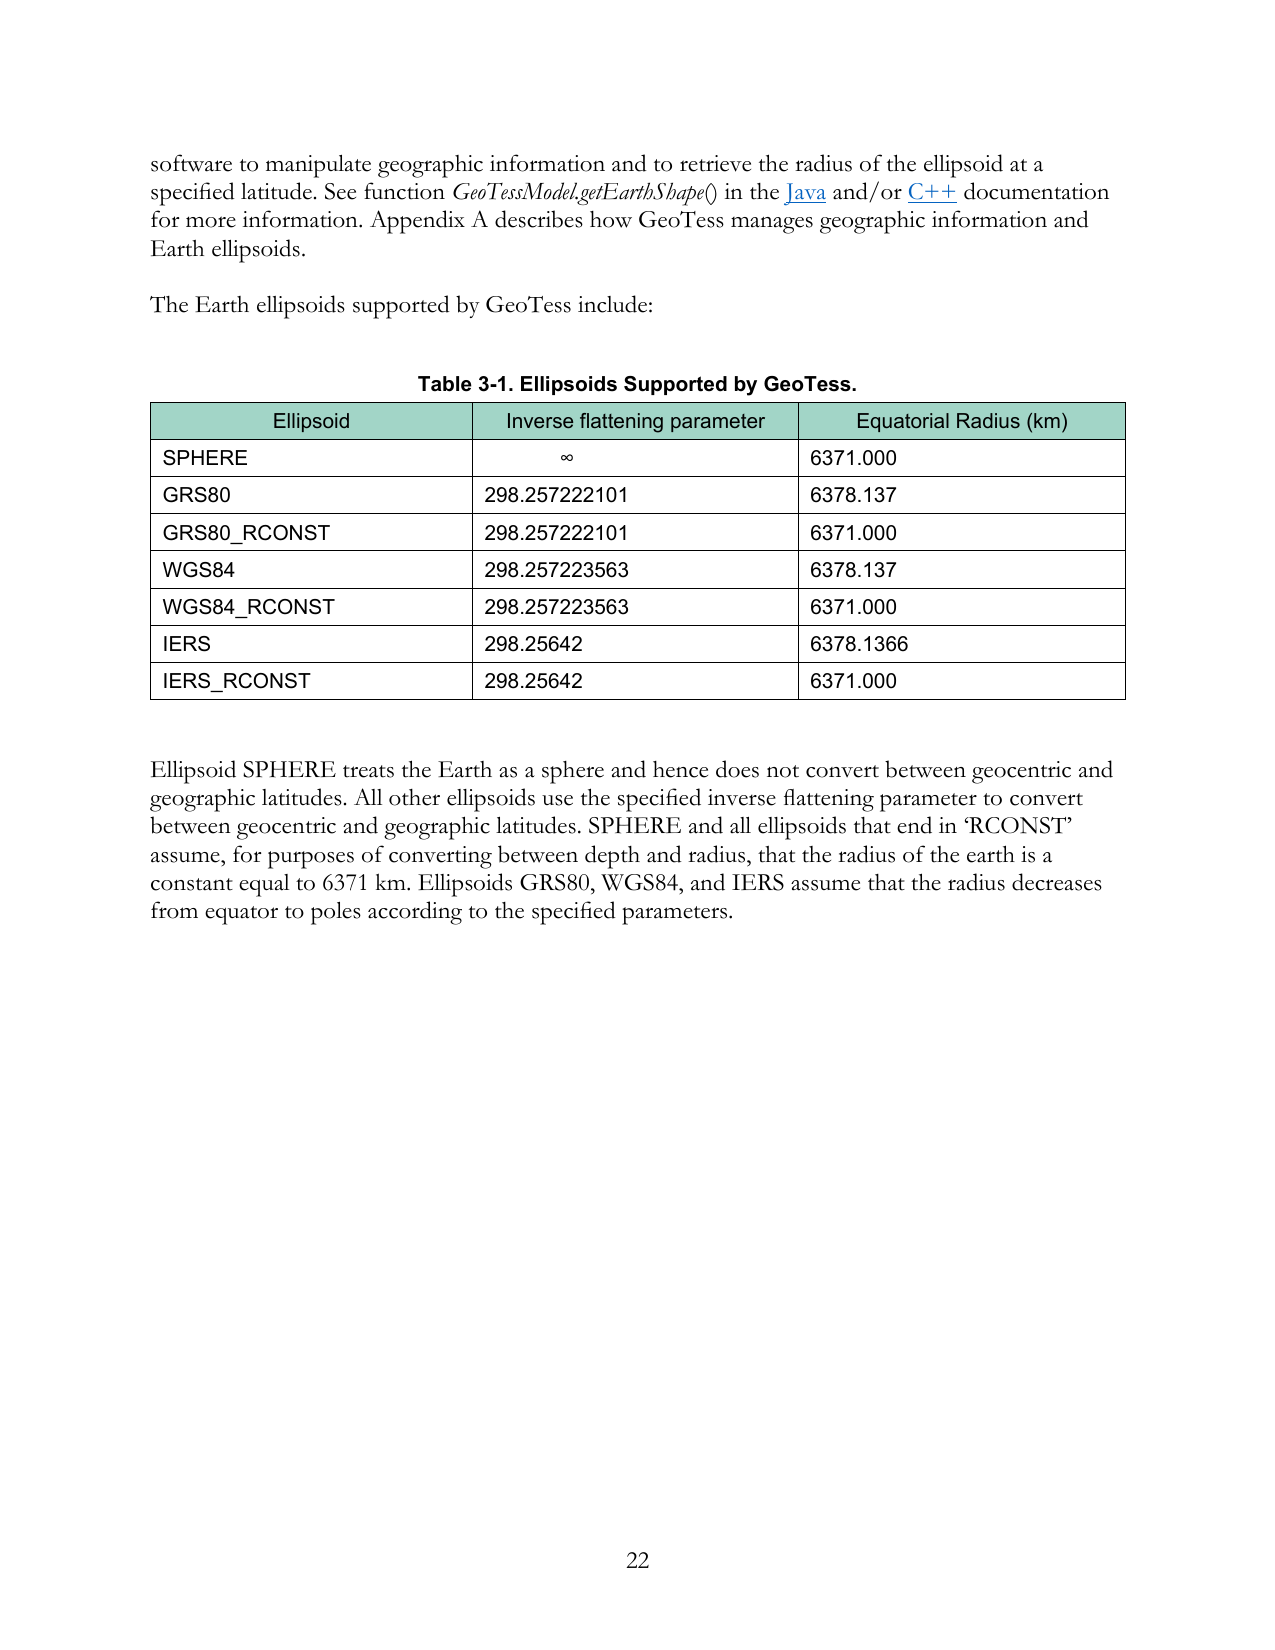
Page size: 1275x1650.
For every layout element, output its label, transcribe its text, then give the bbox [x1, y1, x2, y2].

table_cell 6371.000 [799, 663, 1125, 699]
table_cell 6371.000 [799, 440, 1125, 476]
table_cell GRS80 [151, 477, 472, 513]
text The Earth ellipsoids supported by GeoTess include: [150, 291, 1125, 319]
table_cell WGS84 [151, 551, 472, 587]
table_header Ellipsoid [151, 403, 472, 439]
table_cell 298.257223563 [473, 551, 798, 587]
table_cell 298.25642 [473, 663, 798, 699]
table_cell 298.257223563 [473, 589, 798, 624]
table_cell WGS84_RCONST [151, 589, 472, 624]
table_cell 6371.000 [799, 514, 1125, 550]
table_cell 298.25642 [473, 626, 798, 662]
table_cell 298.257222101 [473, 477, 798, 513]
table_cell 6378.1366 [799, 626, 1125, 662]
table_header Equatorial Radius (km) [799, 403, 1125, 439]
table_cell IERS_RCONST [151, 663, 472, 699]
table_cell 6378.137 [799, 551, 1125, 587]
table_cell 298.257222101 [473, 514, 798, 550]
table_cell ∞ [473, 440, 798, 476]
text Table 3-1. Ellipsoids Supported by GeoTess. [150, 372, 1125, 396]
table_cell SPHERE [151, 440, 472, 476]
table_cell 6371.000 [799, 589, 1125, 624]
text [150, 150, 1125, 262]
text Ellipsoid SPHERE treats the Earth as a sphere and hence does not convert between geocentric and geographic latitudes. All other ellipsoids use the specified inverse flattening parameter to convert between geocentric and geographic latitudes. SPHERE and all ellipsoids that end in ‘RCONST’ assume, for purposes of converting between depth and radius, that the radius of the earth is a constant equal to 6371 km. Ellipsoids GRS80, WGS84, and IERS assume that the radius decreases from equator to poles according to the specified parameters. [150, 756, 1125, 925]
table_cell IERS [151, 626, 472, 662]
table_cell 6378.137 [799, 477, 1125, 513]
table_header Inverse flattening parameter [473, 403, 798, 439]
table_cell GRS80_RCONST [151, 514, 472, 550]
